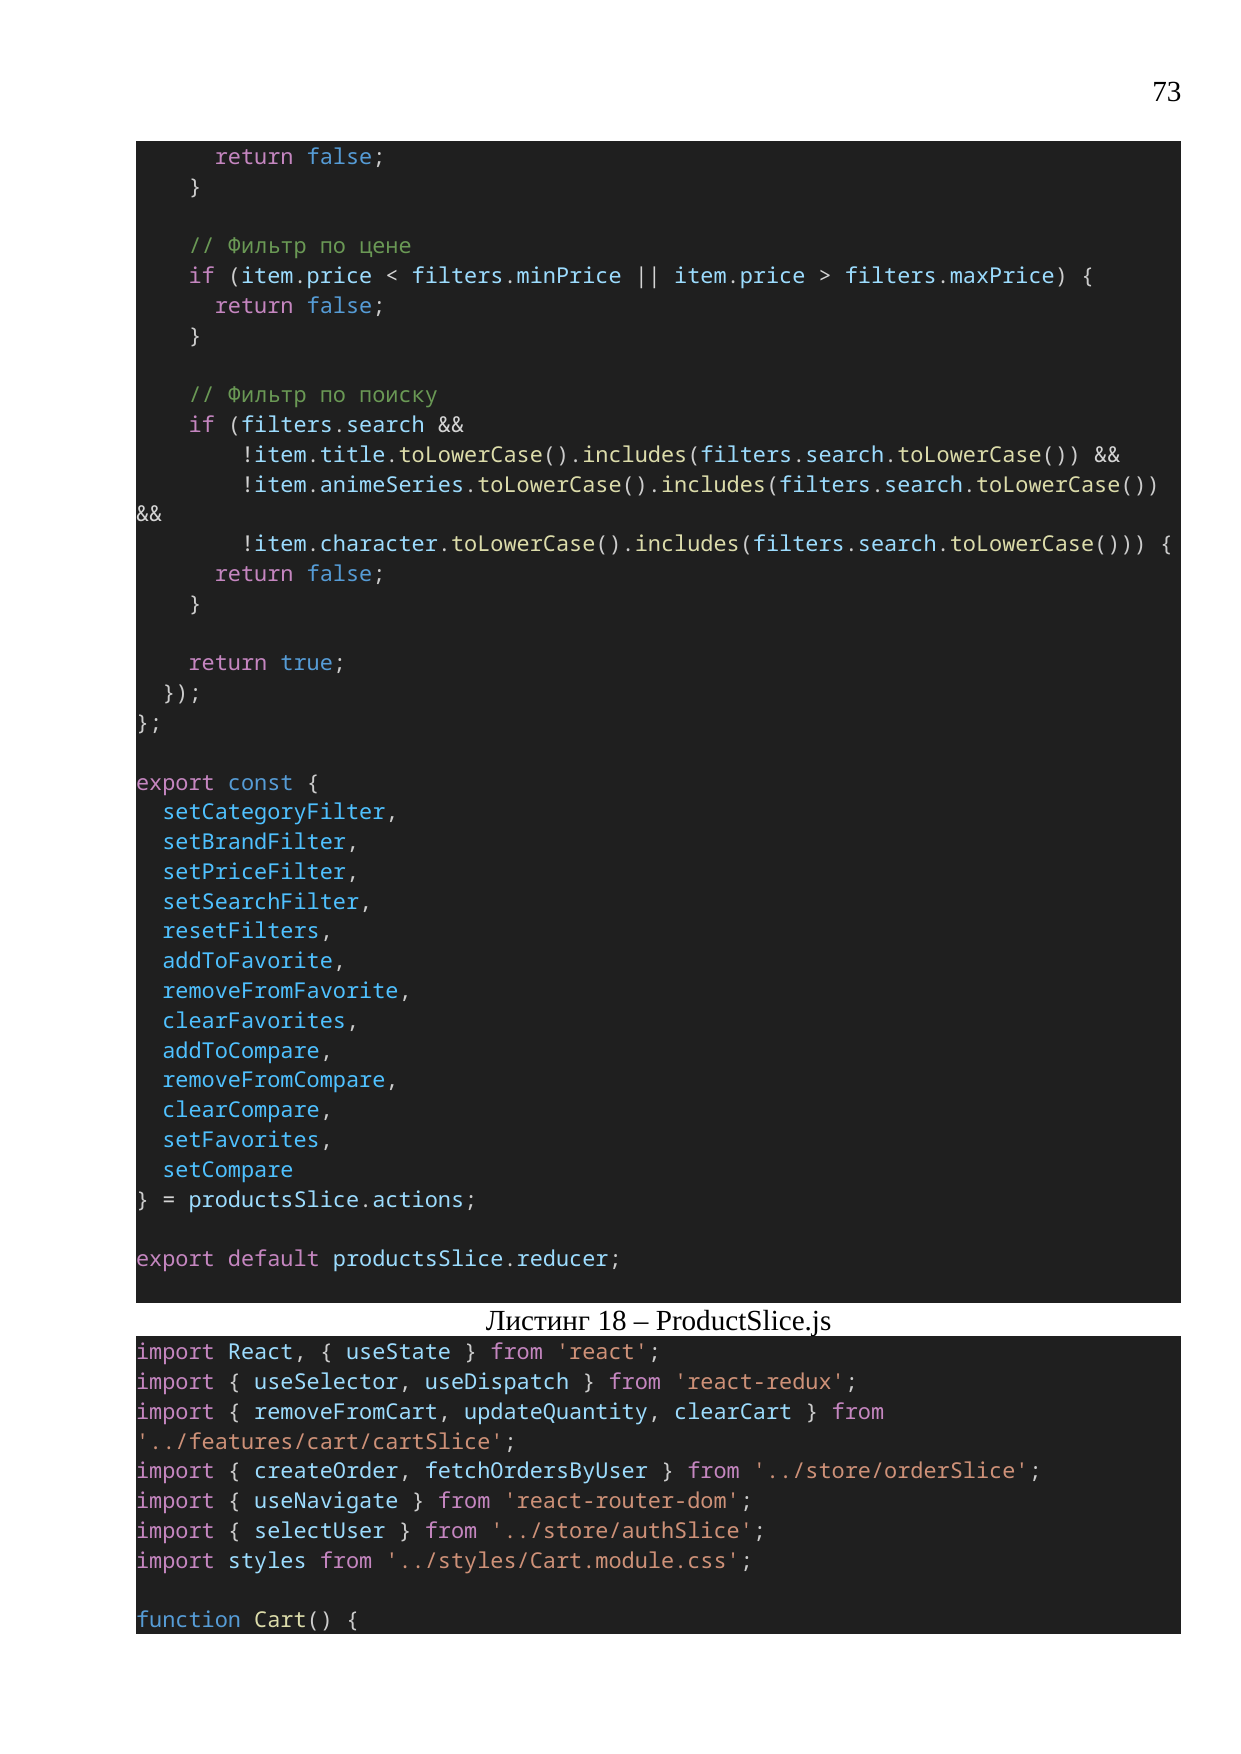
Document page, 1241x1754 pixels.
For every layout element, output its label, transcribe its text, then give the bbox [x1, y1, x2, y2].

text import { useNavigate } from 'react-router-dom'; [136, 1485, 1181, 1515]
text export const { [136, 767, 1181, 796]
text // Фильтр по цене [136, 230, 1181, 260]
text addToFavorite, [136, 945, 1181, 975]
text import { selectUser } from '../store/authSlice'; [136, 1515, 1181, 1545]
text return true; [136, 647, 1181, 677]
text removeFromCompare, [136, 1064, 1181, 1094]
text setFavorites, [136, 1124, 1181, 1154]
text return false; [136, 141, 1181, 171]
text setCompare [136, 1154, 1181, 1184]
text export default productsSlice.reducer; [136, 1243, 1181, 1273]
text setPriceFilter, [136, 856, 1181, 886]
text } [136, 588, 1181, 618]
text } = productsSlice.actions; [136, 1184, 1181, 1213]
text !item.title.toLowerCase().includes(filters.search.toLowerCase()) && [136, 439, 1181, 469]
text return false; [136, 558, 1181, 588]
text function Cart() { [136, 1604, 1181, 1634]
text } [136, 171, 1181, 201]
text addToCompare, [136, 1035, 1181, 1064]
text clearFavorites, [136, 1005, 1181, 1035]
text import { useSelector, useDispatch } from 'react-redux'; [136, 1366, 1181, 1396]
text if (item.price < filters.minPrice || item.price > filters.maxPrice) { [136, 260, 1181, 290]
text import styles from '../styles/Cart.module.css'; [136, 1545, 1181, 1575]
text import { createOrder, fetchOrdersByUser } from '../store/orderSlice'; [136, 1456, 1181, 1485]
text import React, { useState } from 'react'; [136, 1336, 1181, 1366]
text !item.animeSeries.toLowerCase().includes(filters.search.toLowerCase()) && [136, 469, 1181, 528]
text Листинг 18 – ProductSlice.js [136, 1303, 1181, 1336]
text setBrandFilter, [136, 826, 1181, 856]
text resetFilters, [136, 916, 1181, 945]
text } [136, 320, 1181, 349]
text // Фильтр по поиску [136, 379, 1181, 409]
text !item.character.toLowerCase().includes(filters.search.toLowerCase())) { [136, 528, 1181, 558]
text }; [136, 707, 1181, 737]
text setCategoryFilter, [136, 796, 1181, 826]
text }); [136, 677, 1181, 707]
text import { removeFromCart, updateQuantity, clearCart } from '../features/cart/cartSlice'; [136, 1396, 1181, 1456]
text setSearchFilter, [136, 886, 1181, 916]
text return false; [136, 290, 1181, 320]
text clearCompare, [136, 1094, 1181, 1124]
text if (filters.search && [136, 409, 1181, 439]
text removeFromFavorite, [136, 975, 1181, 1005]
